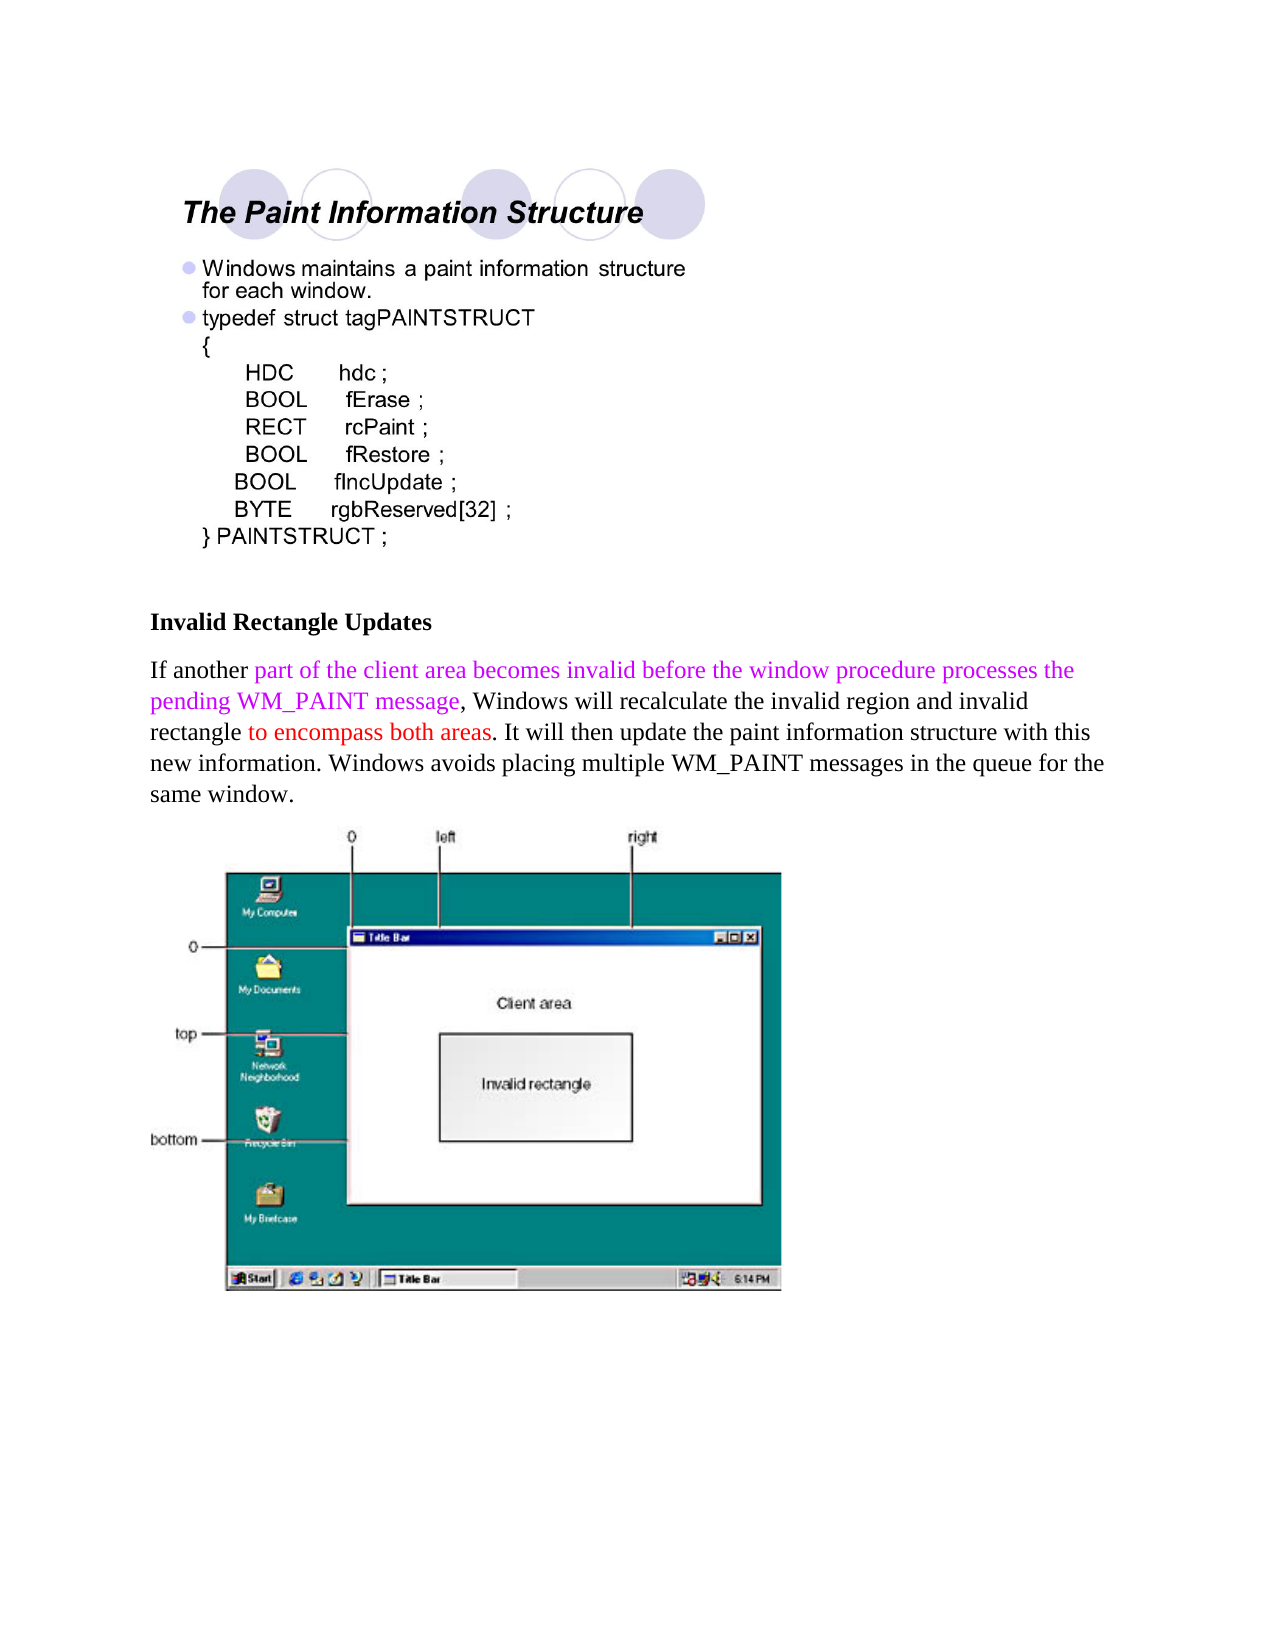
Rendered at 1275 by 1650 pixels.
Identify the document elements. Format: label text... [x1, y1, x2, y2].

picture [150, 150, 734, 588]
picture [150, 826, 782, 1291]
text If another part of the client area becomes invalid before the window procedure processes the pending WM_PAINT message, Windows will recalculate the invalid region and invalid rectangle to encompass both areas. It will then update the paint information structure with this new information. Windows avoids placing multiple WM_PAINT messages in the queue for the same window. [150, 655, 1125, 808]
text Invalid Rectangle Updates [150, 607, 1125, 636]
